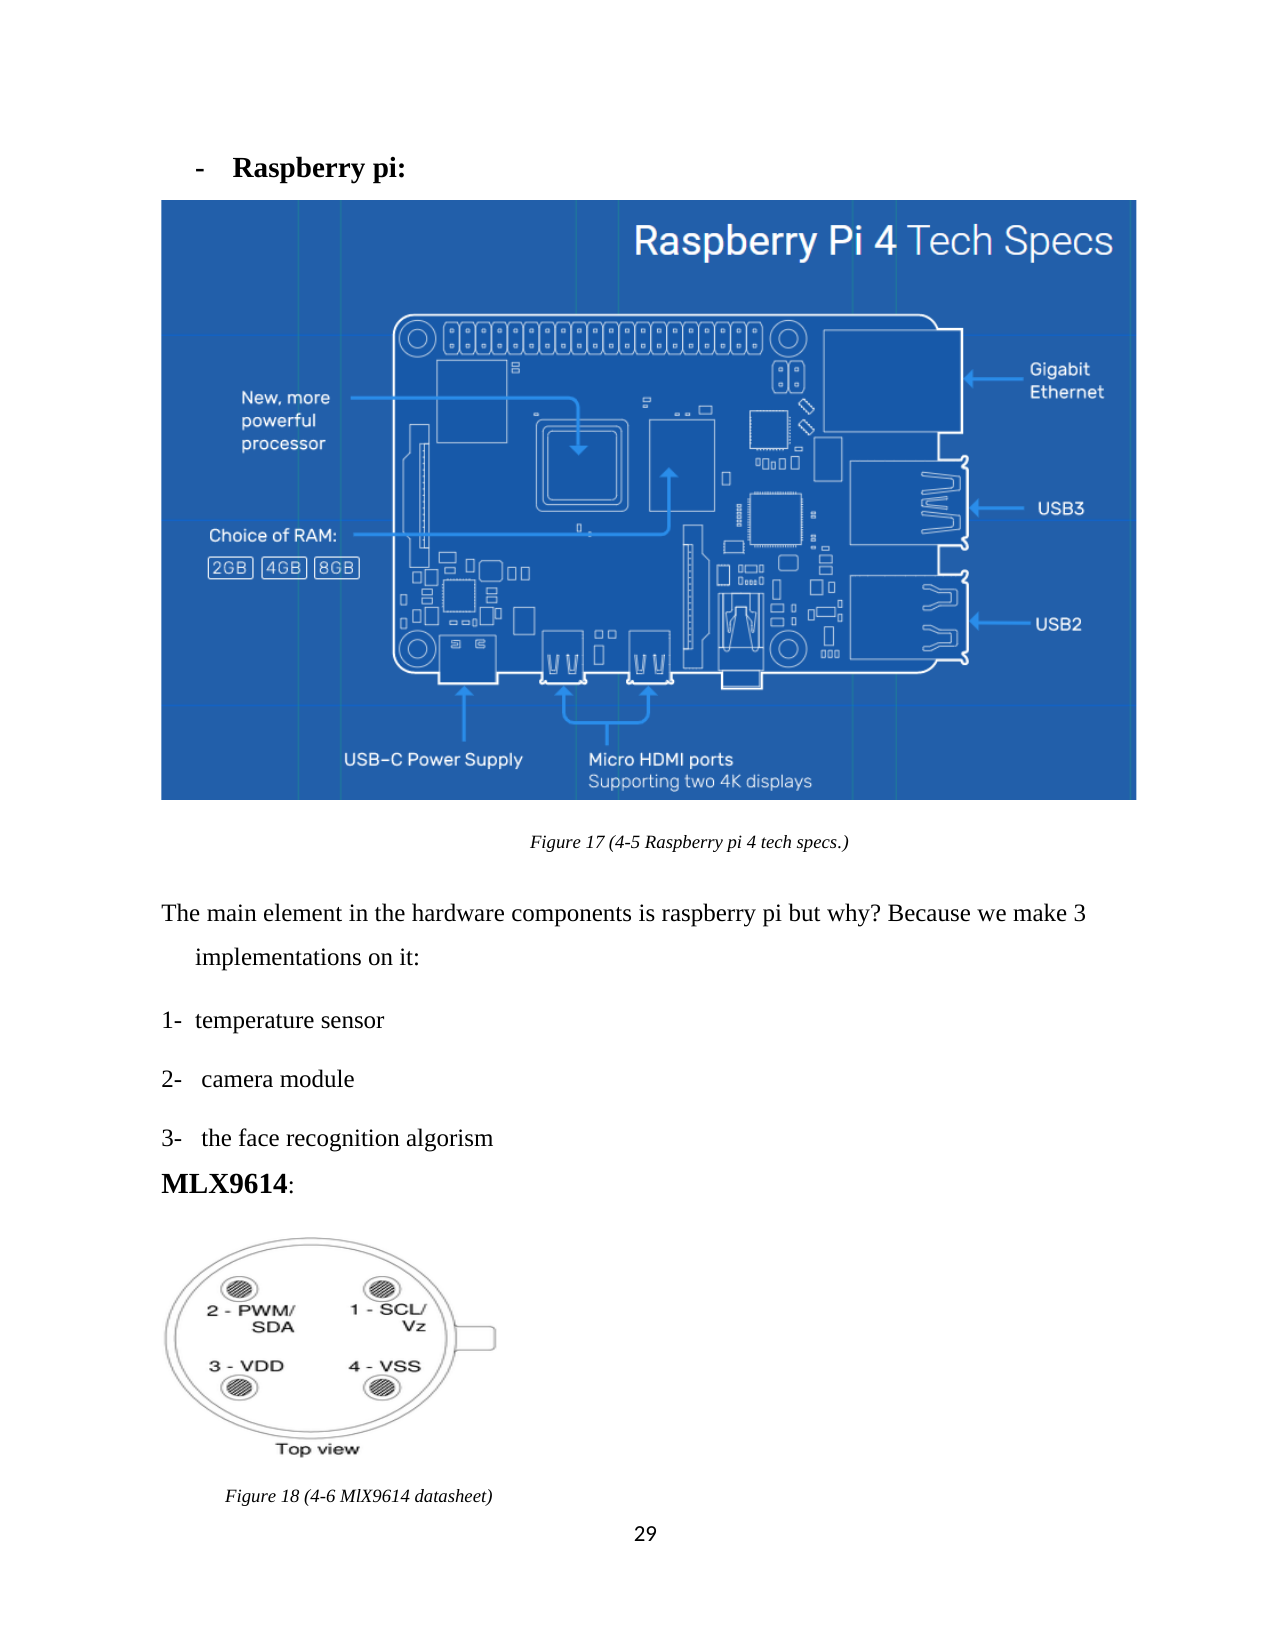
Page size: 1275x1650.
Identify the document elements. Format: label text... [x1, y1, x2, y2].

list temperature sensor [161, 1006, 1087, 1034]
picture [161, 1237, 498, 1459]
list Raspberry pi: [195, 150, 1087, 183]
list camera module [161, 1064, 1087, 1093]
picture [161, 200, 1137, 800]
text The main element in the hardware components is raspberry pi but why? Because we make 3 implementations on it: [161, 898, 1087, 970]
text MLX9614: [161, 1166, 1087, 1199]
list the face recognition algorism [161, 1123, 1087, 1152]
